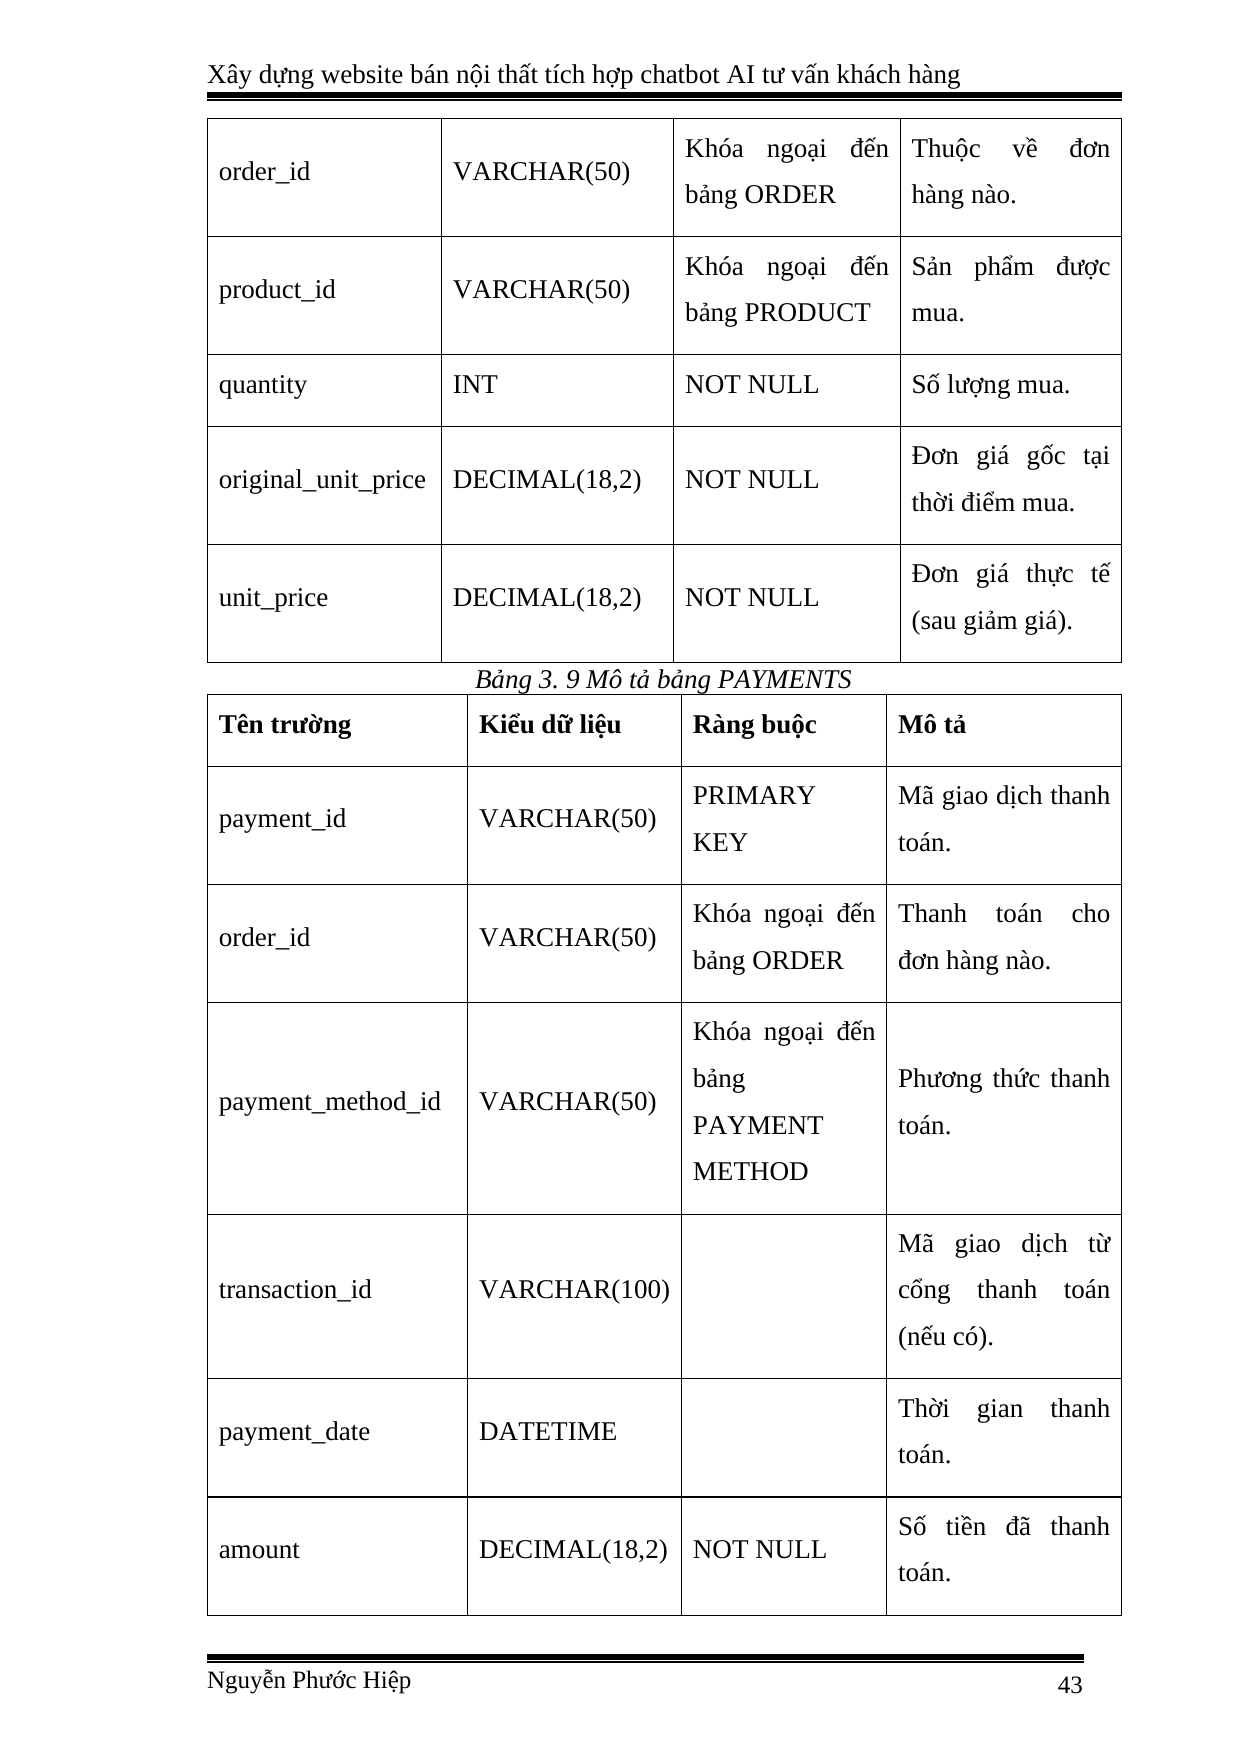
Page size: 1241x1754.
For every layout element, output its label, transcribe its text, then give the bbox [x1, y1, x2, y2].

table_cell Thuộc về đơn hàng nào. [901, 119, 1121, 236]
table_cell Khóa ngoại đến bảng ORDER [674, 119, 900, 236]
table_header Tên trường [208, 695, 467, 766]
table_cell VARCHAR(50) [442, 119, 673, 236]
table_cell VARCHAR(100) [468, 1215, 681, 1378]
table_cell amount [208, 1498, 467, 1614]
table_cell Sản phẩm được mua. [901, 237, 1121, 354]
table_cell NOT NULL [674, 545, 900, 662]
table_cell unit_price [208, 545, 441, 662]
table_cell Khóa ngoại đến bảng PRODUCT [674, 237, 900, 354]
table_cell VARCHAR(50) [442, 237, 673, 354]
table_cell PRIMARY KEY [682, 767, 886, 884]
table_cell payment_date [208, 1379, 467, 1496]
table_cell payment_id [208, 767, 467, 884]
table_cell Đơn giá gốc tại thời điểm mua. [901, 427, 1121, 544]
table_cell VARCHAR(50) [468, 885, 681, 1002]
table_cell order_id [208, 119, 441, 236]
table_cell quantity [208, 355, 441, 426]
table_cell Thời gian thanh toán. [887, 1379, 1121, 1496]
table_cell INT [442, 355, 673, 426]
table_cell original_unit_price [208, 427, 441, 544]
table_cell Khóa ngoại đến bảng ORDER [682, 885, 886, 1002]
table_header Ràng buộc [682, 695, 886, 766]
table_cell Số tiền đã thanh toán. [887, 1498, 1121, 1614]
table_cell NOT NULL [682, 1498, 886, 1614]
table_cell Thanh toán cho đơn hàng nào. [887, 885, 1121, 1002]
table_cell DECIMAL(18,2) [442, 427, 673, 544]
table_header Kiểu dữ liệu [468, 695, 681, 766]
text Bảng 3. 9 Mô tả bảng PAYMENTS [207, 663, 1122, 694]
table_cell VARCHAR(50) [468, 767, 681, 884]
table_cell [682, 1379, 886, 1496]
table_cell payment_method_id [208, 1003, 467, 1213]
table_cell Đơn giá thực tế (sau giảm giá). [901, 545, 1121, 662]
table_cell VARCHAR(50) [468, 1003, 681, 1213]
table_header Mô tả [887, 695, 1121, 766]
table_cell [682, 1215, 886, 1378]
table_cell DECIMAL(18,2) [442, 545, 673, 662]
table_cell Mã giao dịch từ cổng thanh toán (nếu có). [887, 1215, 1121, 1378]
table_cell NOT NULL [674, 427, 900, 544]
table_cell order_id [208, 885, 467, 1002]
table_cell Số lượng mua. [901, 355, 1121, 426]
table_cell product_id [208, 237, 441, 354]
table_cell Phương thức thanh toán. [887, 1003, 1121, 1213]
table_cell NOT NULL [674, 355, 900, 426]
table_cell DATETIME [468, 1379, 681, 1496]
table_cell Khóa ngoại đến bảng PAYMENT METHOD [682, 1003, 886, 1213]
table_cell DECIMAL(18,2) [468, 1498, 681, 1614]
table_cell transaction_id [208, 1215, 467, 1378]
table_cell Mã giao dịch thanh toán. [887, 767, 1121, 884]
